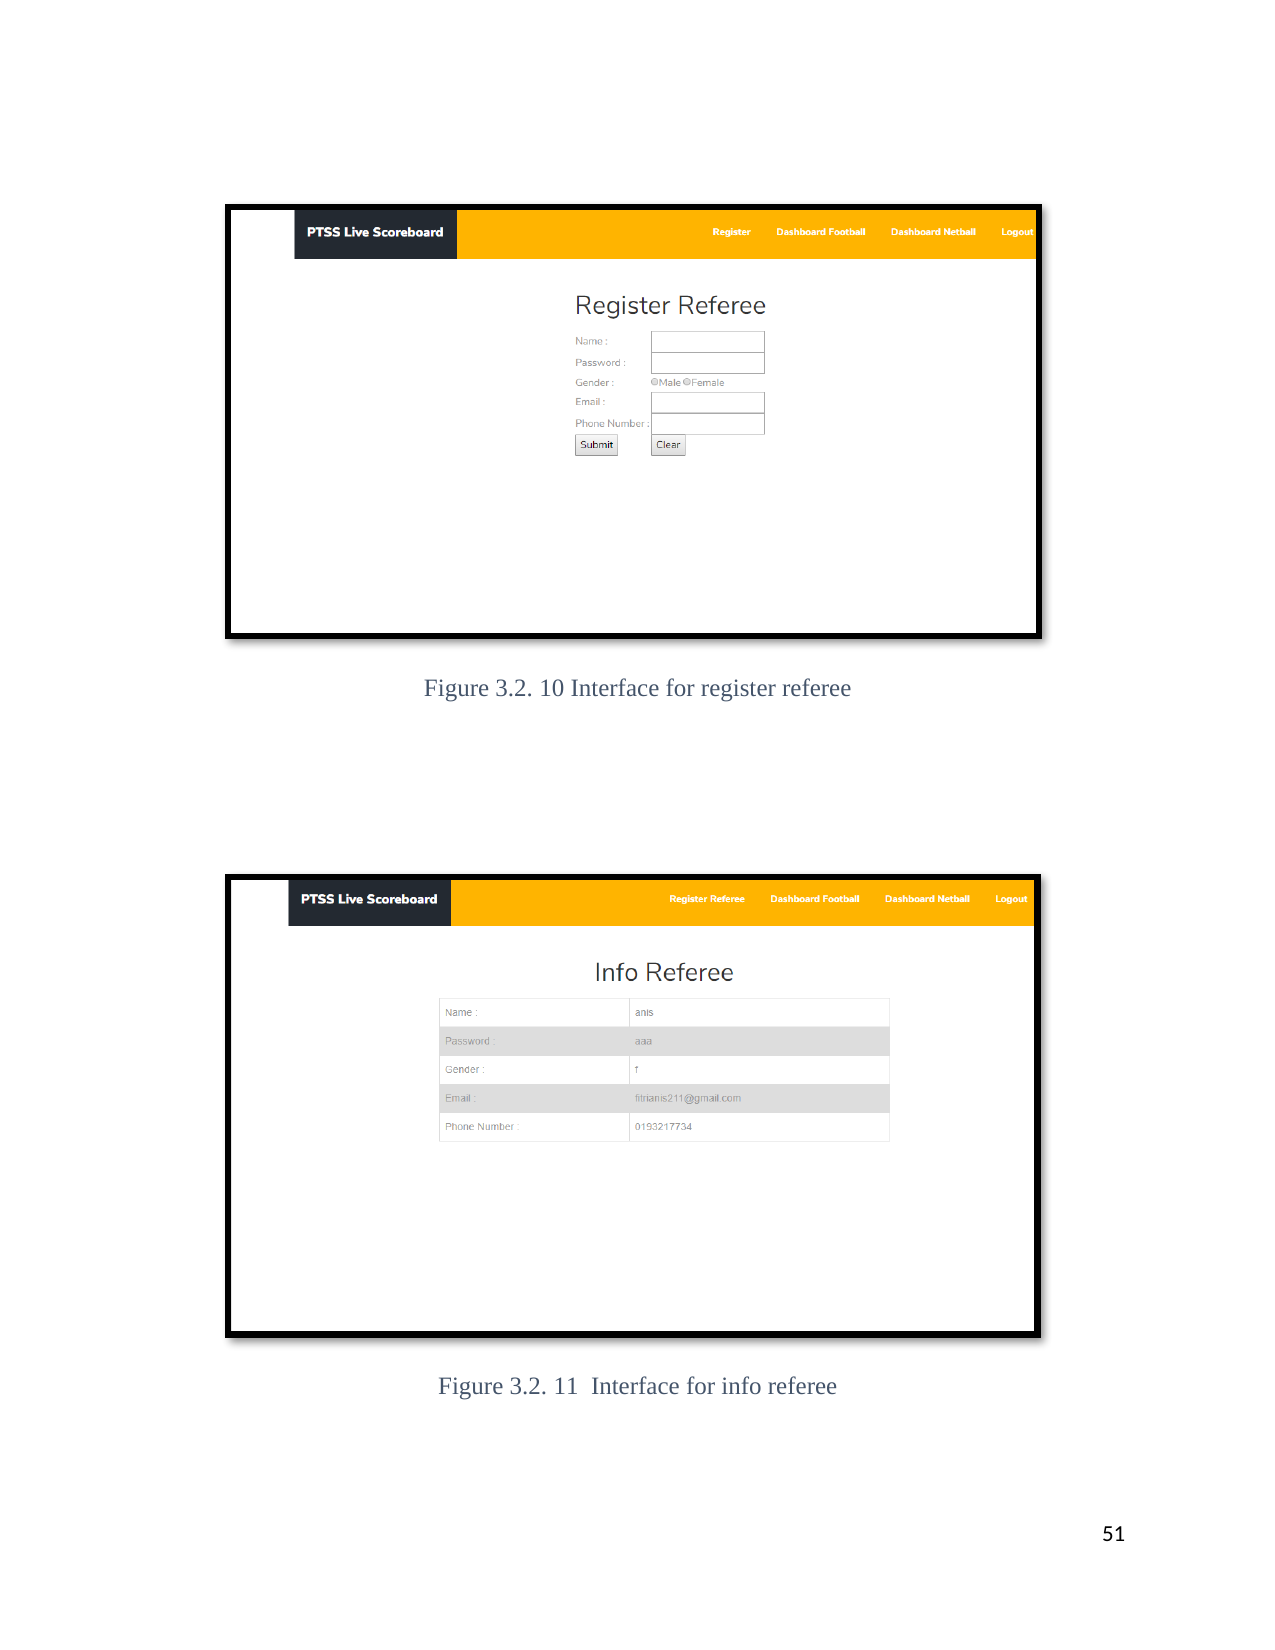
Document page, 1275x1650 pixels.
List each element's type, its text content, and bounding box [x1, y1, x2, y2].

text Figure 3.2. 10 Interface for register referee [150, 673, 1125, 702]
picture [231, 210, 1036, 633]
picture [231, 880, 1034, 1331]
text Figure 3.2. 11 Interface for info referee [150, 1371, 1125, 1399]
